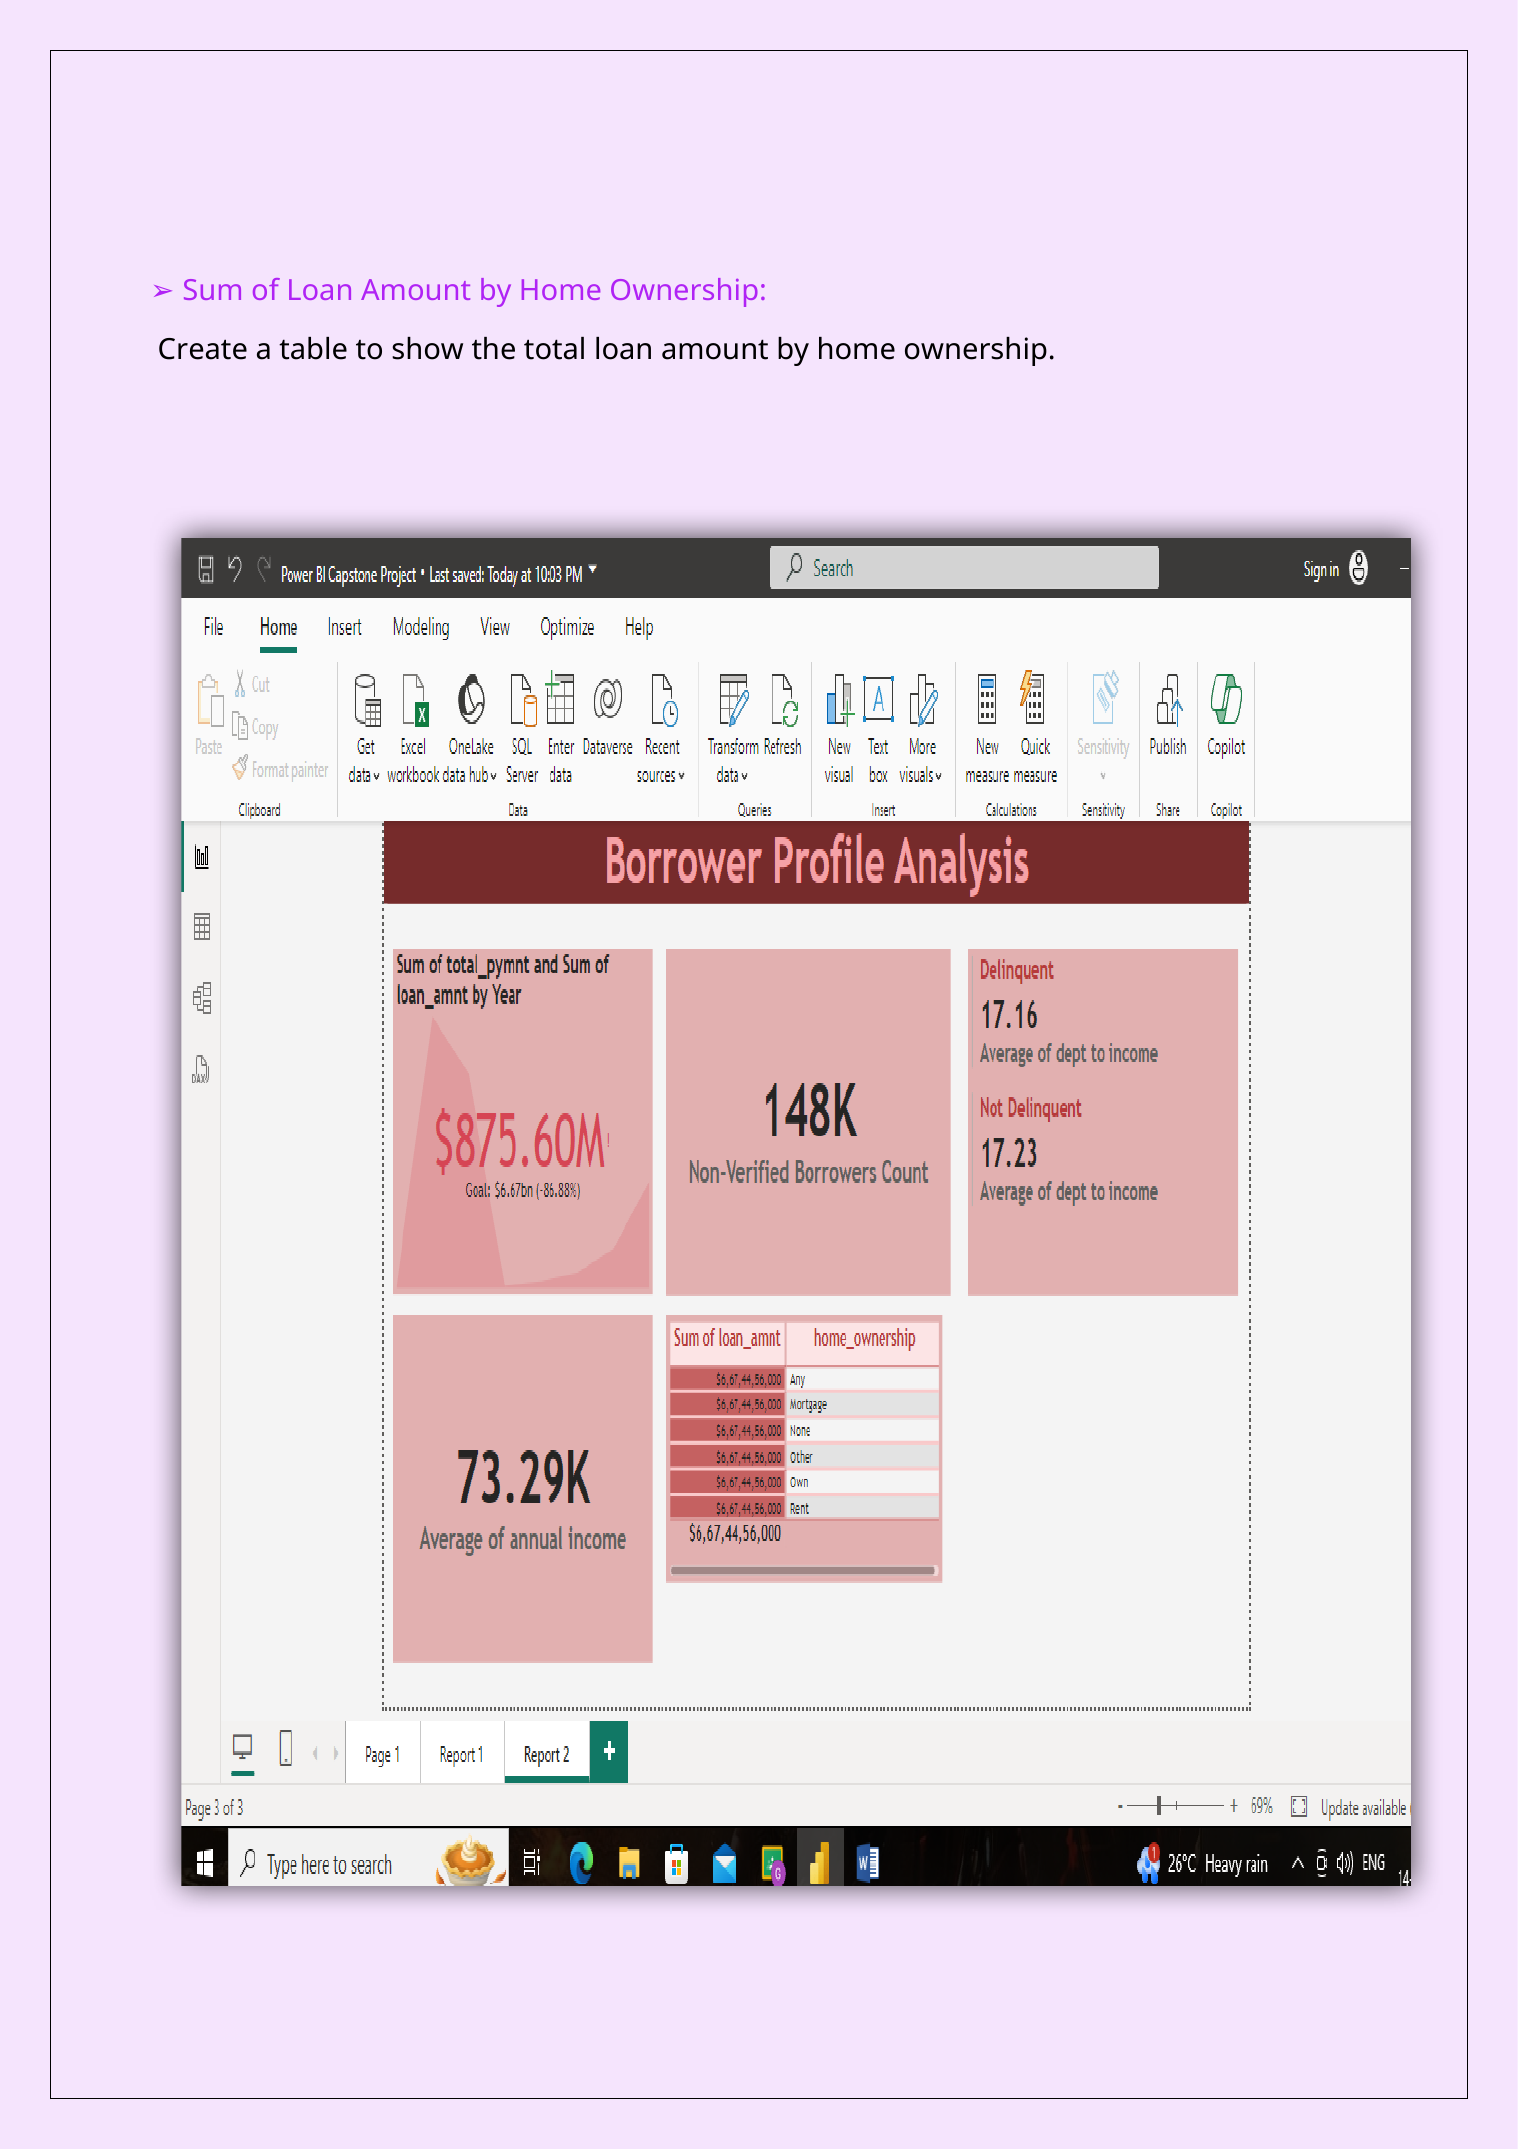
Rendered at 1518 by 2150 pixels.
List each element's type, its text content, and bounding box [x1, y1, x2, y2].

text ➢ Sum of Loan Amount by Home Ownership: [150, 269, 1368, 309]
text Create a table to show the total loan amount by home ownership. [150, 328, 1368, 368]
picture [181, 538, 1411, 1886]
